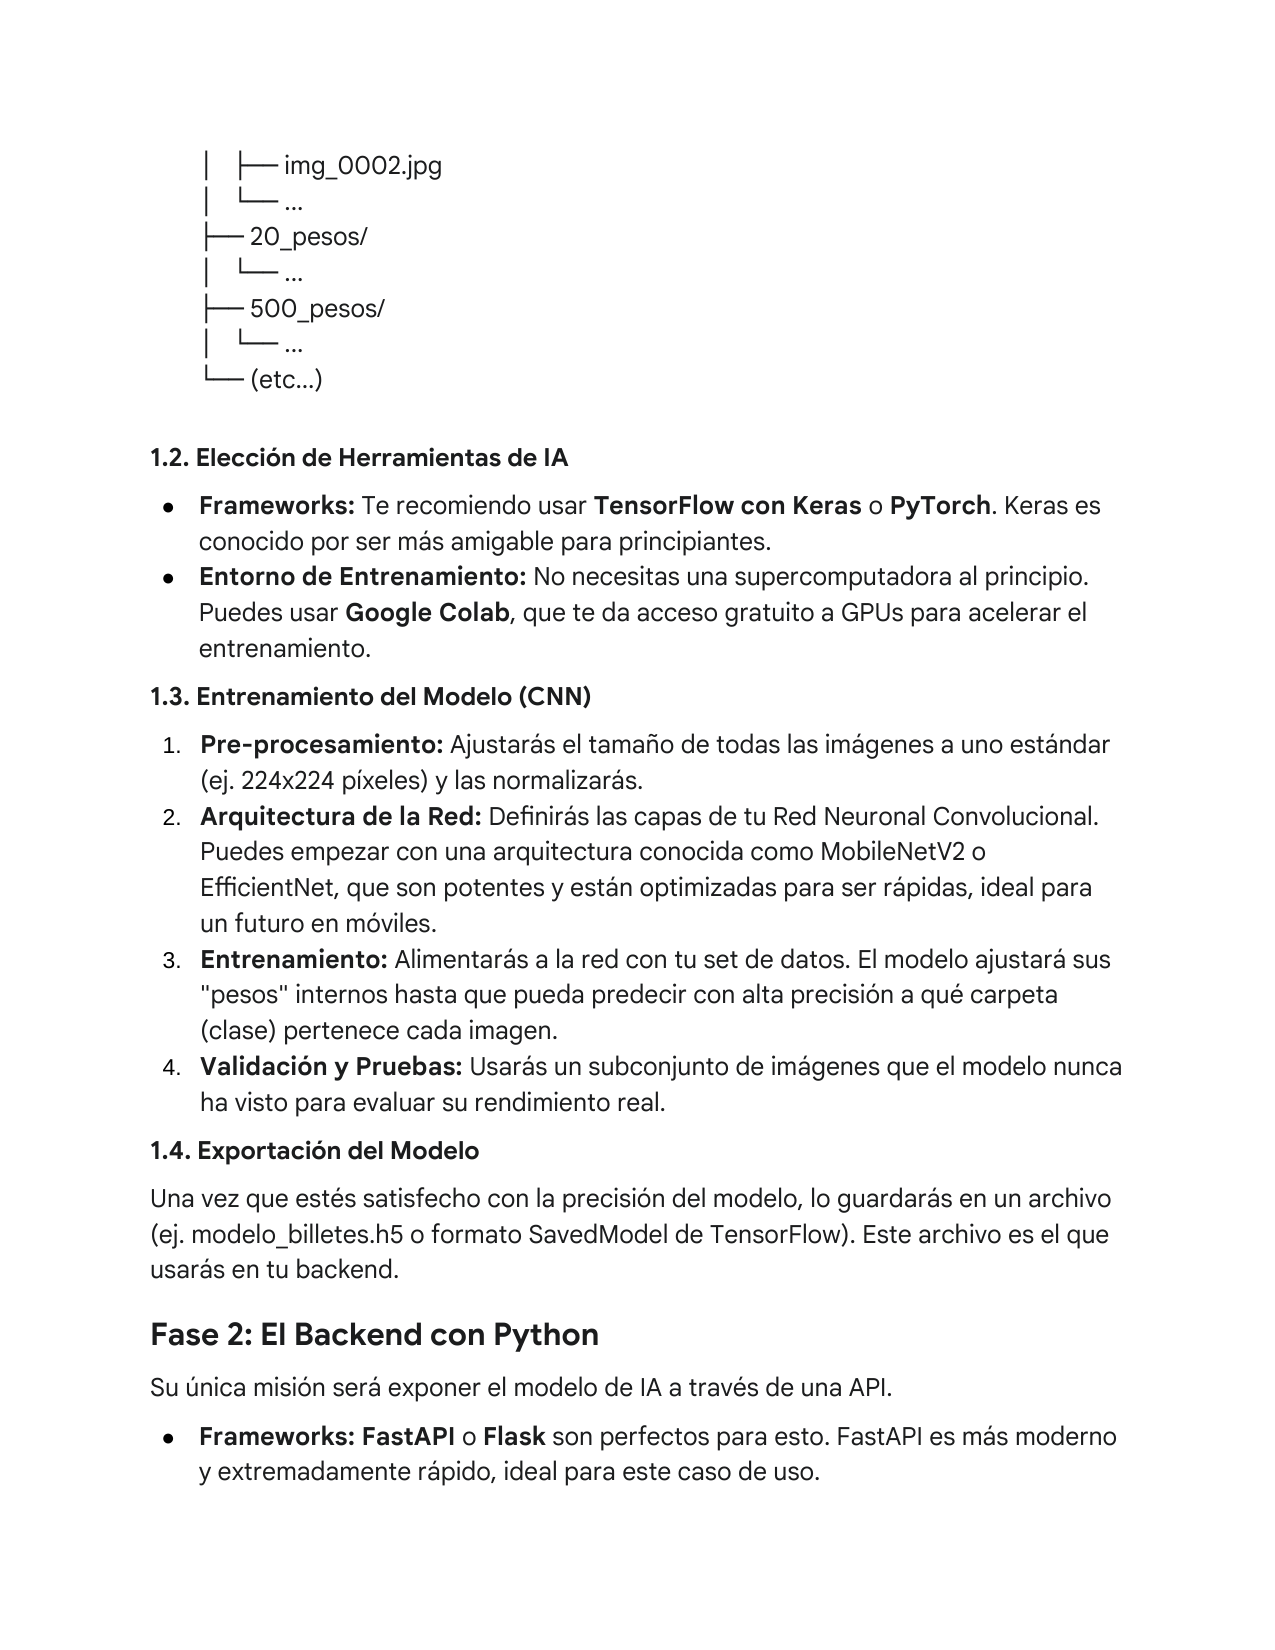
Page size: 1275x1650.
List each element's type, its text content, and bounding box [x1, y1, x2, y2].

list Validación y Pruebas: Usarás un subconjunto de imágenes que el modelo nunca ha visto para evaluar su rendimiento real. [162, 1051, 1125, 1118]
list Entorno de Entrenamiento: No necesitas una supercomputadora al principio. Puedes usar Google Colab, que te da acceso gratuito a GPUs para acelerar el entrenamiento. [161, 562, 1125, 664]
text Una vez que estés satisfecho con la precisión del modelo, lo guardarás en un archivo (ej. modelo_billetes.h5 o formato SavedModel de TensorFlow). Este archivo es el que usarás en tu backend. [150, 1183, 1125, 1286]
subtitle 1.2. Elección de Herramientas de IA [150, 442, 1125, 473]
list Frameworks: Te recomiendo usar TensorFlow con Keras o PyTorch. Keras es conocido por ser más amigable para principiantes. [161, 490, 1125, 557]
subtitle 1.4. Exportación del Modelo [150, 1135, 1125, 1166]
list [161, 150, 1125, 426]
subtitle 1.3. Entrenamiento del Modelo (CNN) [150, 681, 1125, 713]
subtitle Fase 2: El Backend con Python [150, 1315, 1125, 1354]
list Pre-procesamiento: Ajustarás el tamaño de todas las imágenes a uno estándar (ej. 224x224 píxeles) y las normalizarás. [162, 729, 1125, 797]
list Entrenamiento: Alimentarás a la red con tu set de datos. El modelo ajustará sus "pesos" internos hasta que pueda predecir con alta precisión a qué carpeta (clase) pertenece cada imagen. [162, 944, 1125, 1047]
list Arquitectura de la Red: Definirás las capas de tu Red Neuronal Convolucional. Puedes empezar con una arquitectura conocida como MobileNetV2 o EfficientNet, que son potentes y están optimizadas para ser rápidas, ideal para un futuro en móviles. [162, 801, 1125, 939]
text Su única misión será exponer el modelo de IA a través de una API. [150, 1372, 1125, 1404]
list Frameworks: FastAPI o Flask son perfectos para esto. FastAPI es más moderno y extremadamente rápido, ideal para este caso de uso. [161, 1421, 1125, 1488]
